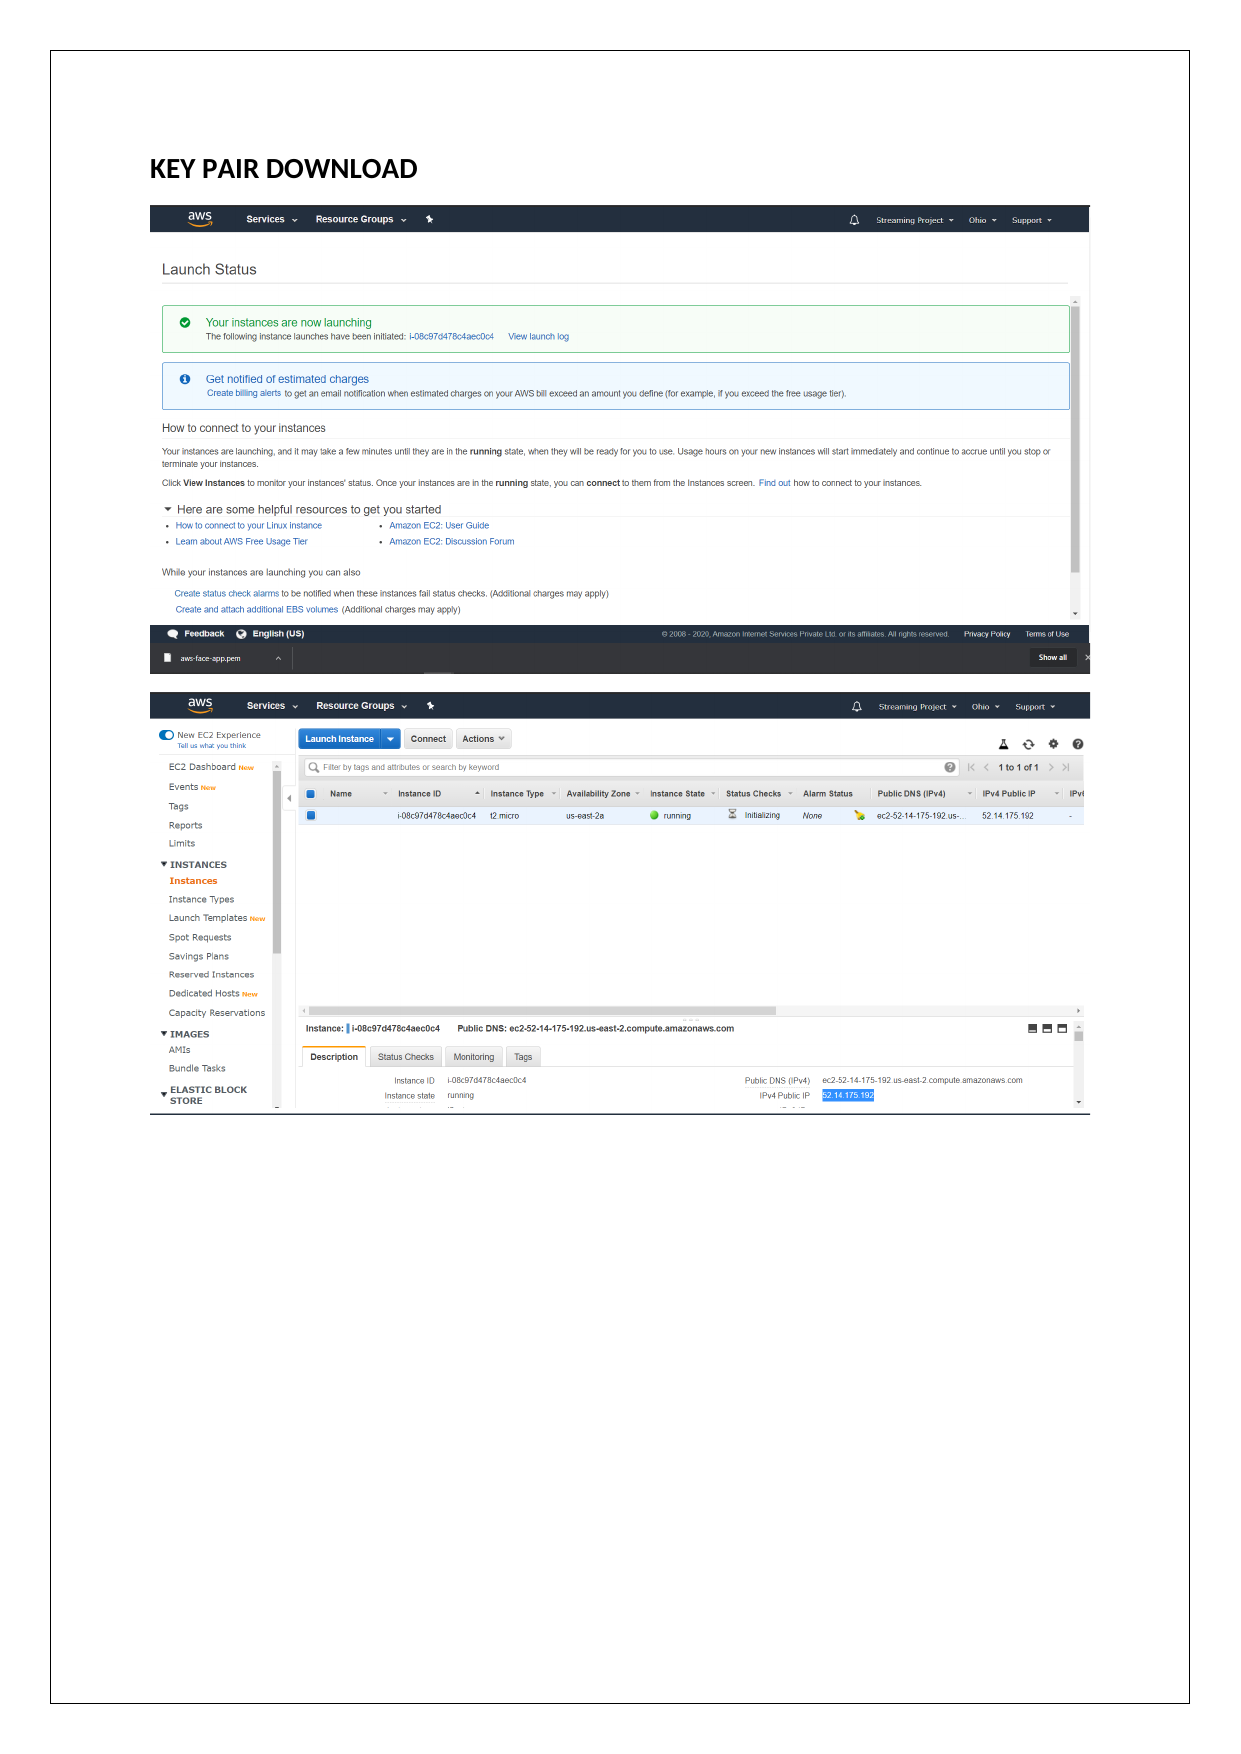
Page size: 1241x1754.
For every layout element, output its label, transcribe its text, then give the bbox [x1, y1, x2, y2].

text KEY PAIR DOWNLOAD [150, 150, 1090, 186]
picture [150, 692, 1091, 1115]
picture [150, 205, 1091, 674]
